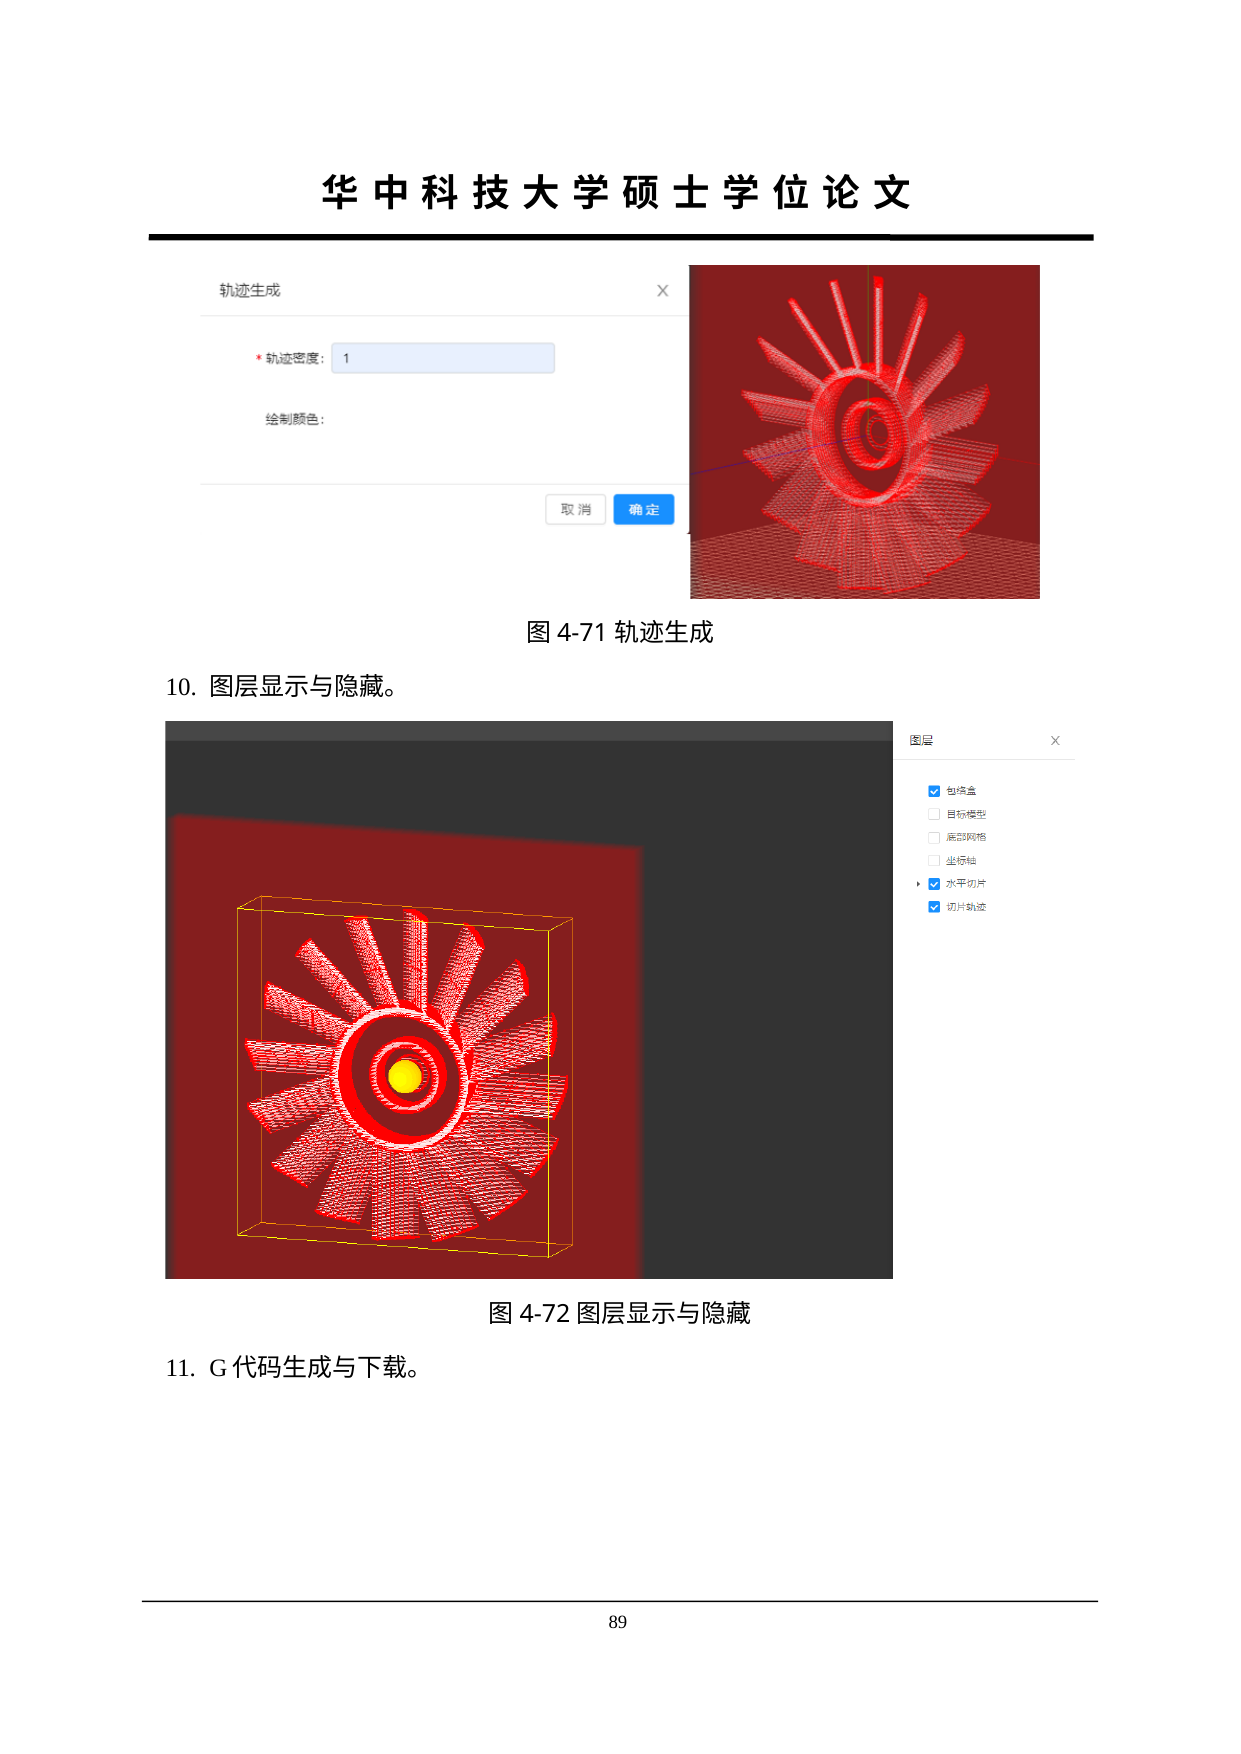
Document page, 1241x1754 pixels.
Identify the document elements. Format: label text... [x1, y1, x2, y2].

list G代码生成与下载。 [165, 1347, 1075, 1384]
picture [200, 265, 1040, 599]
list 图层显示与隐藏。 [165, 667, 1075, 703]
picture [165, 721, 1075, 1279]
